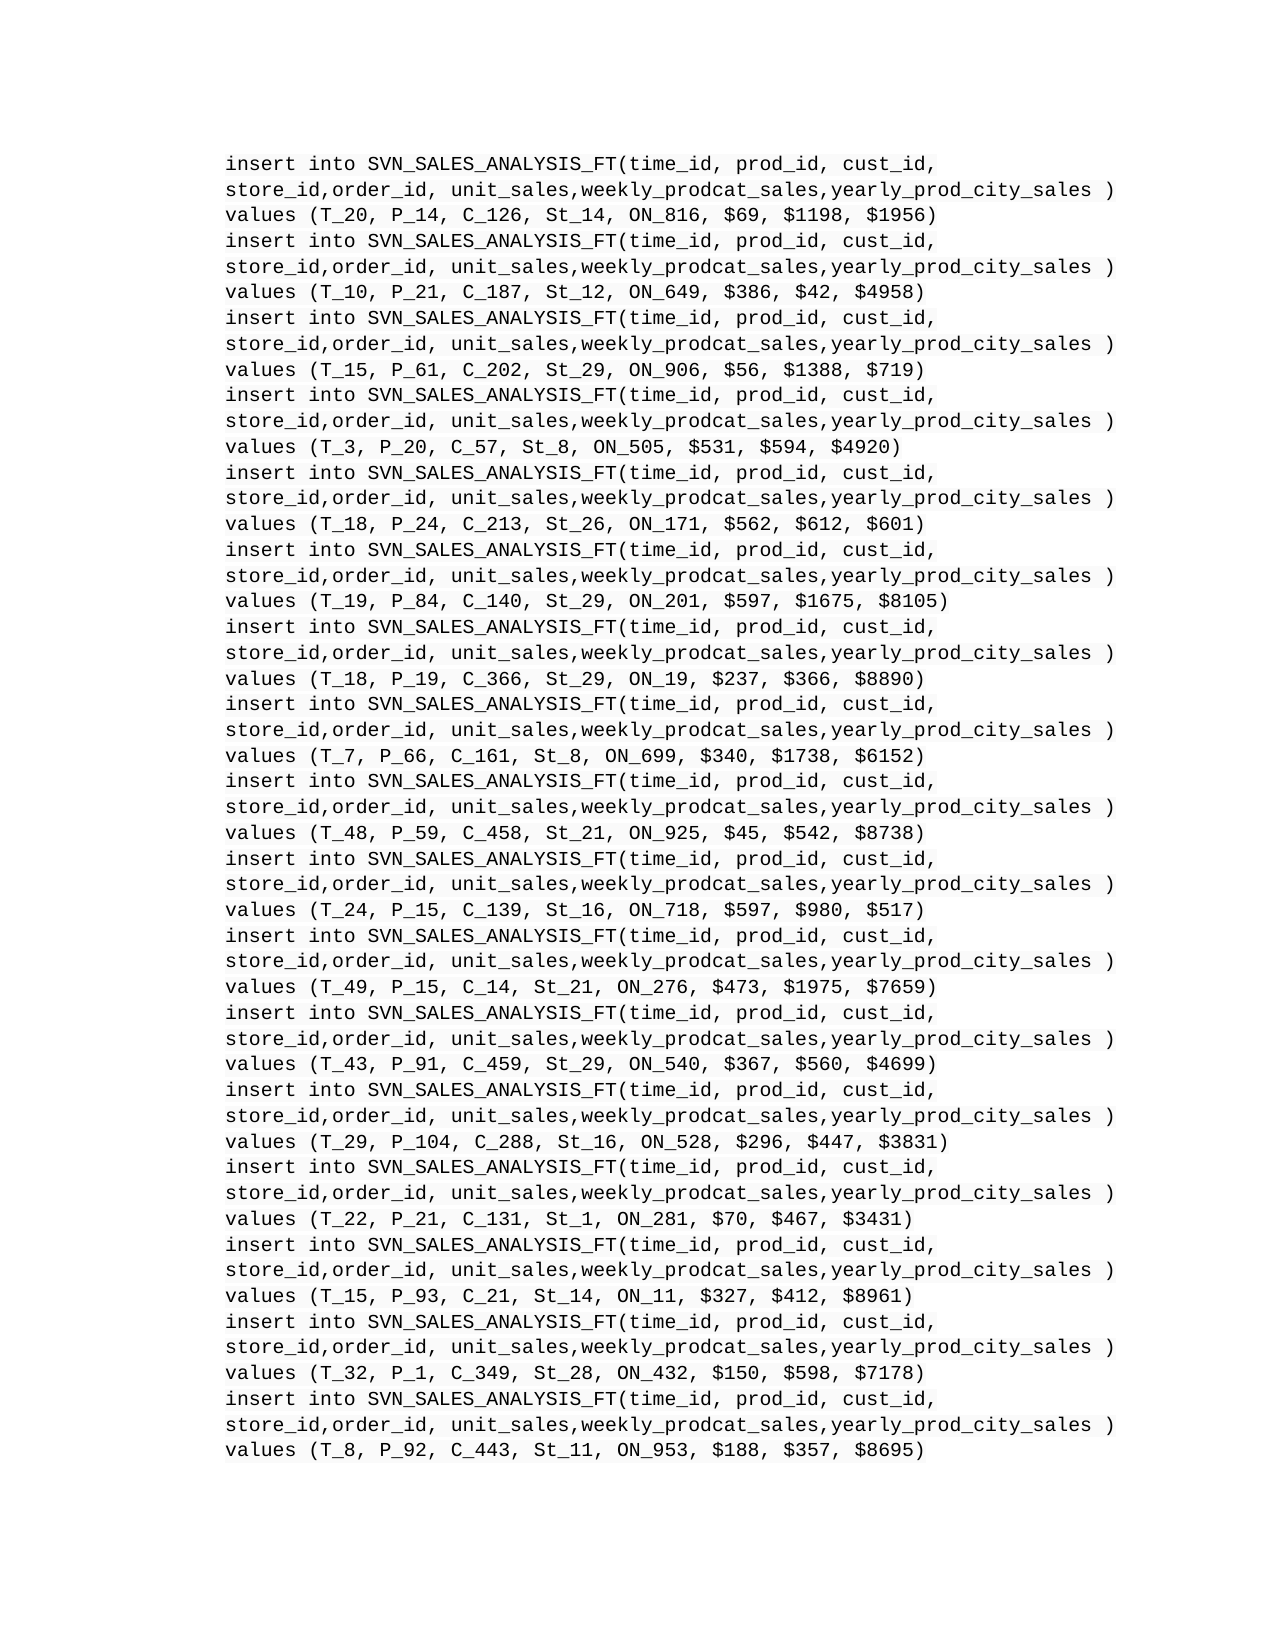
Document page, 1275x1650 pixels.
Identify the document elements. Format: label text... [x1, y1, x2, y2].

text insert into SVN_SALES_ANALYSIS_FT(time_id, prod_id, cust_id, store_id,order_id, unit_sales,weekly_prodcat_sales,yearly_prod_city_sales ) values (T_7, P_66, C_161, St_8, ON_699, $340, $1738, $6152) [225, 694, 1125, 768]
text insert into SVN_SALES_ANALYSIS_FT(time_id, prod_id, cust_id, store_id,order_id, unit_sales,weekly_prodcat_sales,yearly_prod_city_sales ) values (T_8, P_92, C_443, St_11, ON_953, $188, $357, $8695) [225, 1389, 1125, 1463]
text insert into SVN_SALES_ANALYSIS_FT(time_id, prod_id, cust_id, store_id,order_id, unit_sales,weekly_prodcat_sales,yearly_prod_city_sales ) values (T_43, P_91, C_459, St_29, ON_540, $367, $560, $4699) [225, 1003, 1125, 1077]
text insert into SVN_SALES_ANALYSIS_FT(time_id, prod_id, cust_id, store_id,order_id, unit_sales,weekly_prodcat_sales,yearly_prod_city_sales ) values (T_24, P_15, C_139, St_16, ON_718, $597, $980, $517) [225, 848, 1125, 922]
text insert into SVN_SALES_ANALYSIS_FT(time_id, prod_id, cust_id, store_id,order_id, unit_sales,weekly_prodcat_sales,yearly_prod_city_sales ) values (T_15, P_93, C_21, St_14, ON_11, $327, $412, $8961) [225, 1234, 1125, 1308]
text insert into SVN_SALES_ANALYSIS_FT(time_id, prod_id, cust_id, store_id,order_id, unit_sales,weekly_prodcat_sales,yearly_prod_city_sales ) values (T_22, P_21, C_131, St_1, ON_281, $70, $467, $3431) [225, 1157, 1125, 1231]
text insert into SVN_SALES_ANALYSIS_FT(time_id, prod_id, cust_id, store_id,order_id, unit_sales,weekly_prodcat_sales,yearly_prod_city_sales ) values (T_18, P_24, C_213, St_26, ON_171, $562, $612, $601) [225, 463, 1125, 536]
text insert into SVN_SALES_ANALYSIS_FT(time_id, prod_id, cust_id, store_id,order_id, unit_sales,weekly_prodcat_sales,yearly_prod_city_sales ) values (T_18, P_19, C_366, St_29, ON_19, $237, $366, $8890) [225, 617, 1125, 691]
text insert into SVN_SALES_ANALYSIS_FT(time_id, prod_id, cust_id, store_id,order_id, unit_sales,weekly_prodcat_sales,yearly_prod_city_sales ) values (T_10, P_21, C_187, St_12, ON_649, $386, $42, $4958) [225, 231, 1125, 305]
text insert into SVN_SALES_ANALYSIS_FT(time_id, prod_id, cust_id, store_id,order_id, unit_sales,weekly_prodcat_sales,yearly_prod_city_sales ) values (T_49, P_15, C_14, St_21, ON_276, $473, $1975, $7659) [225, 926, 1125, 999]
text insert into SVN_SALES_ANALYSIS_FT(time_id, prod_id, cust_id, store_id,order_id, unit_sales,weekly_prodcat_sales,yearly_prod_city_sales ) values (T_48, P_59, C_458, St_21, ON_925, $45, $542, $8738) [225, 771, 1125, 845]
text insert into SVN_SALES_ANALYSIS_FT(time_id, prod_id, cust_id, store_id,order_id, unit_sales,weekly_prodcat_sales,yearly_prod_city_sales ) values (T_32, P_1, C_349, St_28, ON_432, $150, $598, $7178) [225, 1312, 1125, 1386]
text insert into SVN_SALES_ANALYSIS_FT(time_id, prod_id, cust_id, store_id,order_id, unit_sales,weekly_prodcat_sales,yearly_prod_city_sales ) values (T_15, P_61, C_202, St_29, ON_906, $56, $1388, $719) [225, 308, 1125, 382]
text insert into SVN_SALES_ANALYSIS_FT(time_id, prod_id, cust_id, store_id,order_id, unit_sales,weekly_prodcat_sales,yearly_prod_city_sales ) values (T_3, P_20, C_57, St_8, ON_505, $531, $594, $4920) [225, 385, 1125, 459]
text insert into SVN_SALES_ANALYSIS_FT(time_id, prod_id, cust_id, store_id,order_id, unit_sales,weekly_prodcat_sales,yearly_prod_city_sales ) values (T_20, P_14, C_126, St_14, ON_816, $69, $1198, $1956) [225, 154, 1125, 228]
text insert into SVN_SALES_ANALYSIS_FT(time_id, prod_id, cust_id, store_id,order_id, unit_sales,weekly_prodcat_sales,yearly_prod_city_sales ) values (T_19, P_84, C_140, St_29, ON_201, $597, $1675, $8105) [225, 540, 1125, 614]
text insert into SVN_SALES_ANALYSIS_FT(time_id, prod_id, cust_id, store_id,order_id, unit_sales,weekly_prodcat_sales,yearly_prod_city_sales ) values (T_29, P_104, C_288, St_16, ON_528, $296, $447, $3831) [225, 1080, 1125, 1154]
